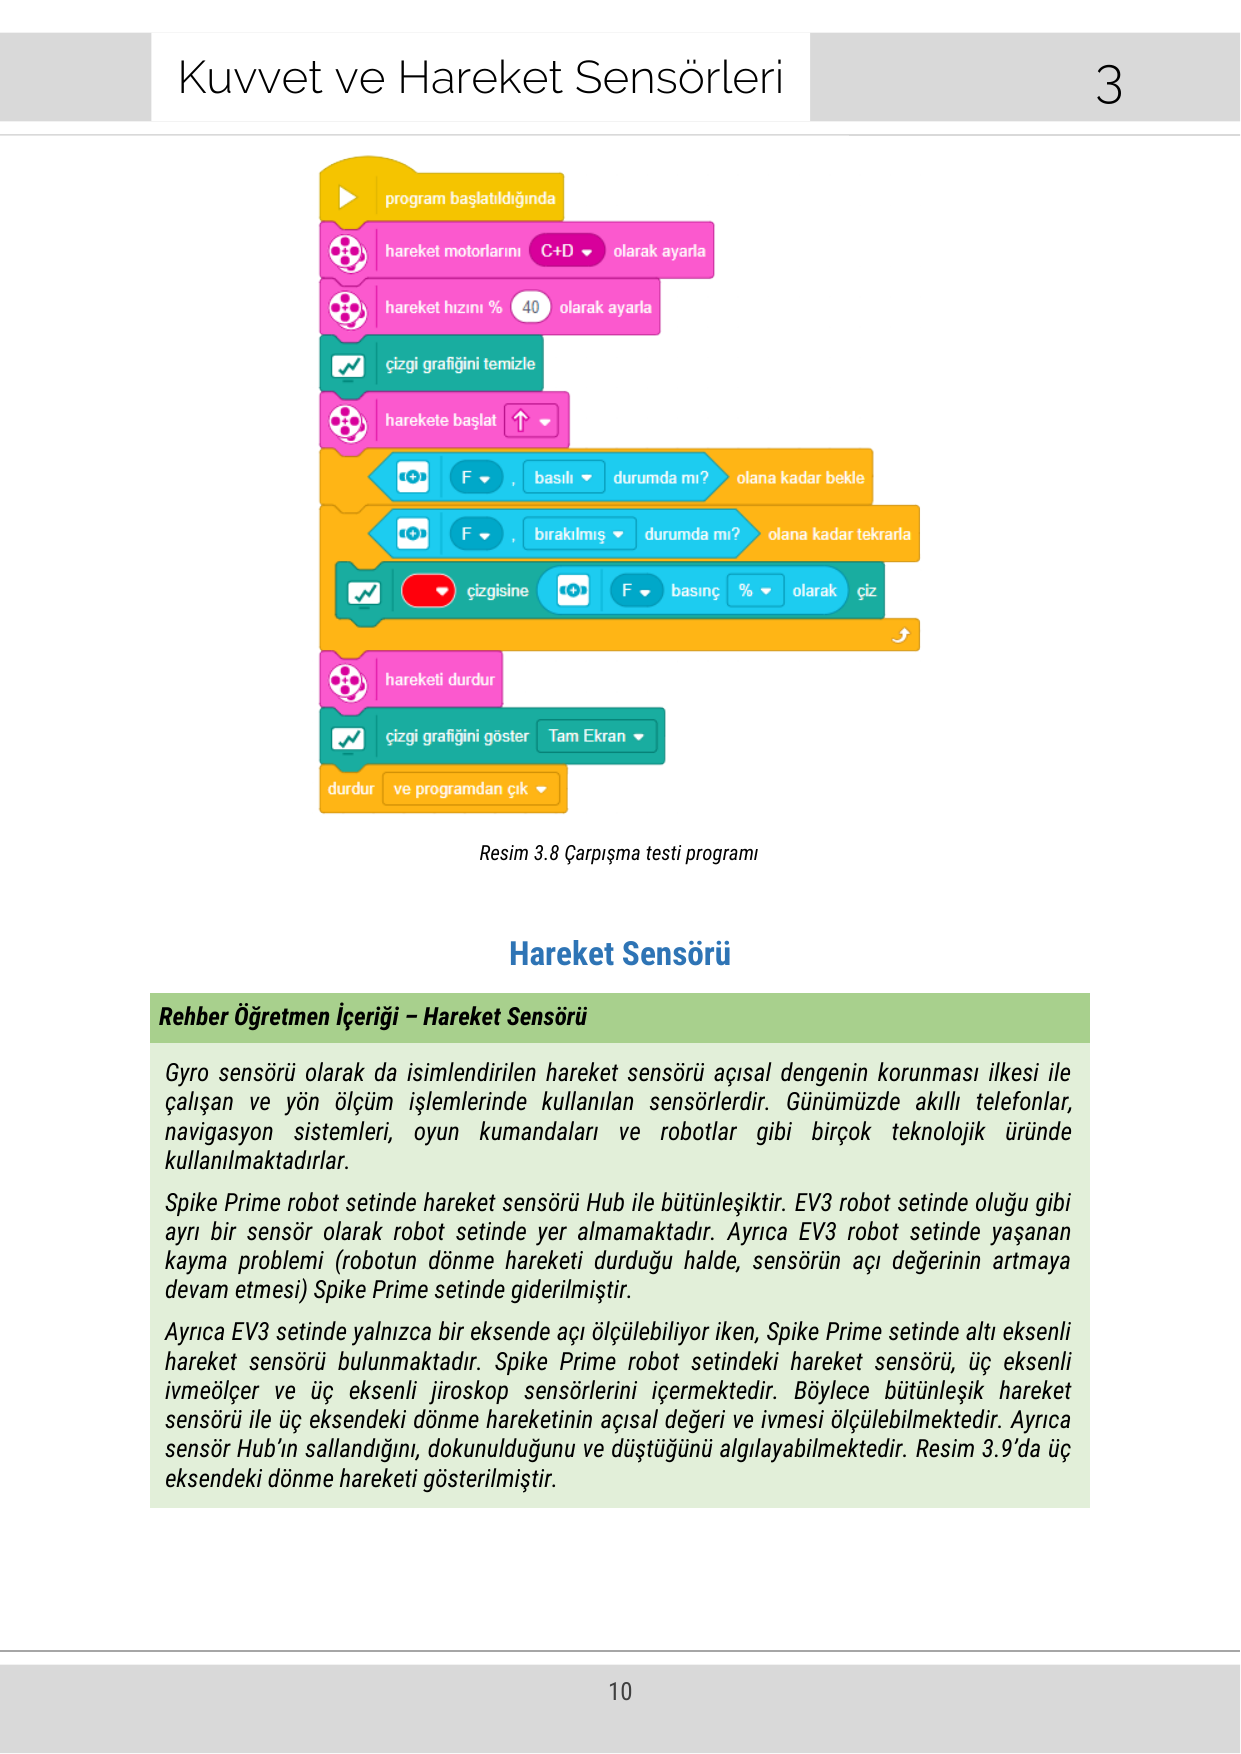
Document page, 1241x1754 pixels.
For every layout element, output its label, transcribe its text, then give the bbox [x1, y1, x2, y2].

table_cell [150, 1043, 1090, 1508]
text Resim 3.8 Çarpışma testi programı [150, 841, 1090, 865]
table_header Rehber Öğretmen İçeriği – Hareket Sensörü [150, 993, 1090, 1043]
subtitle Hareket Sensörü [150, 934, 1090, 973]
picture [306, 150, 934, 822]
